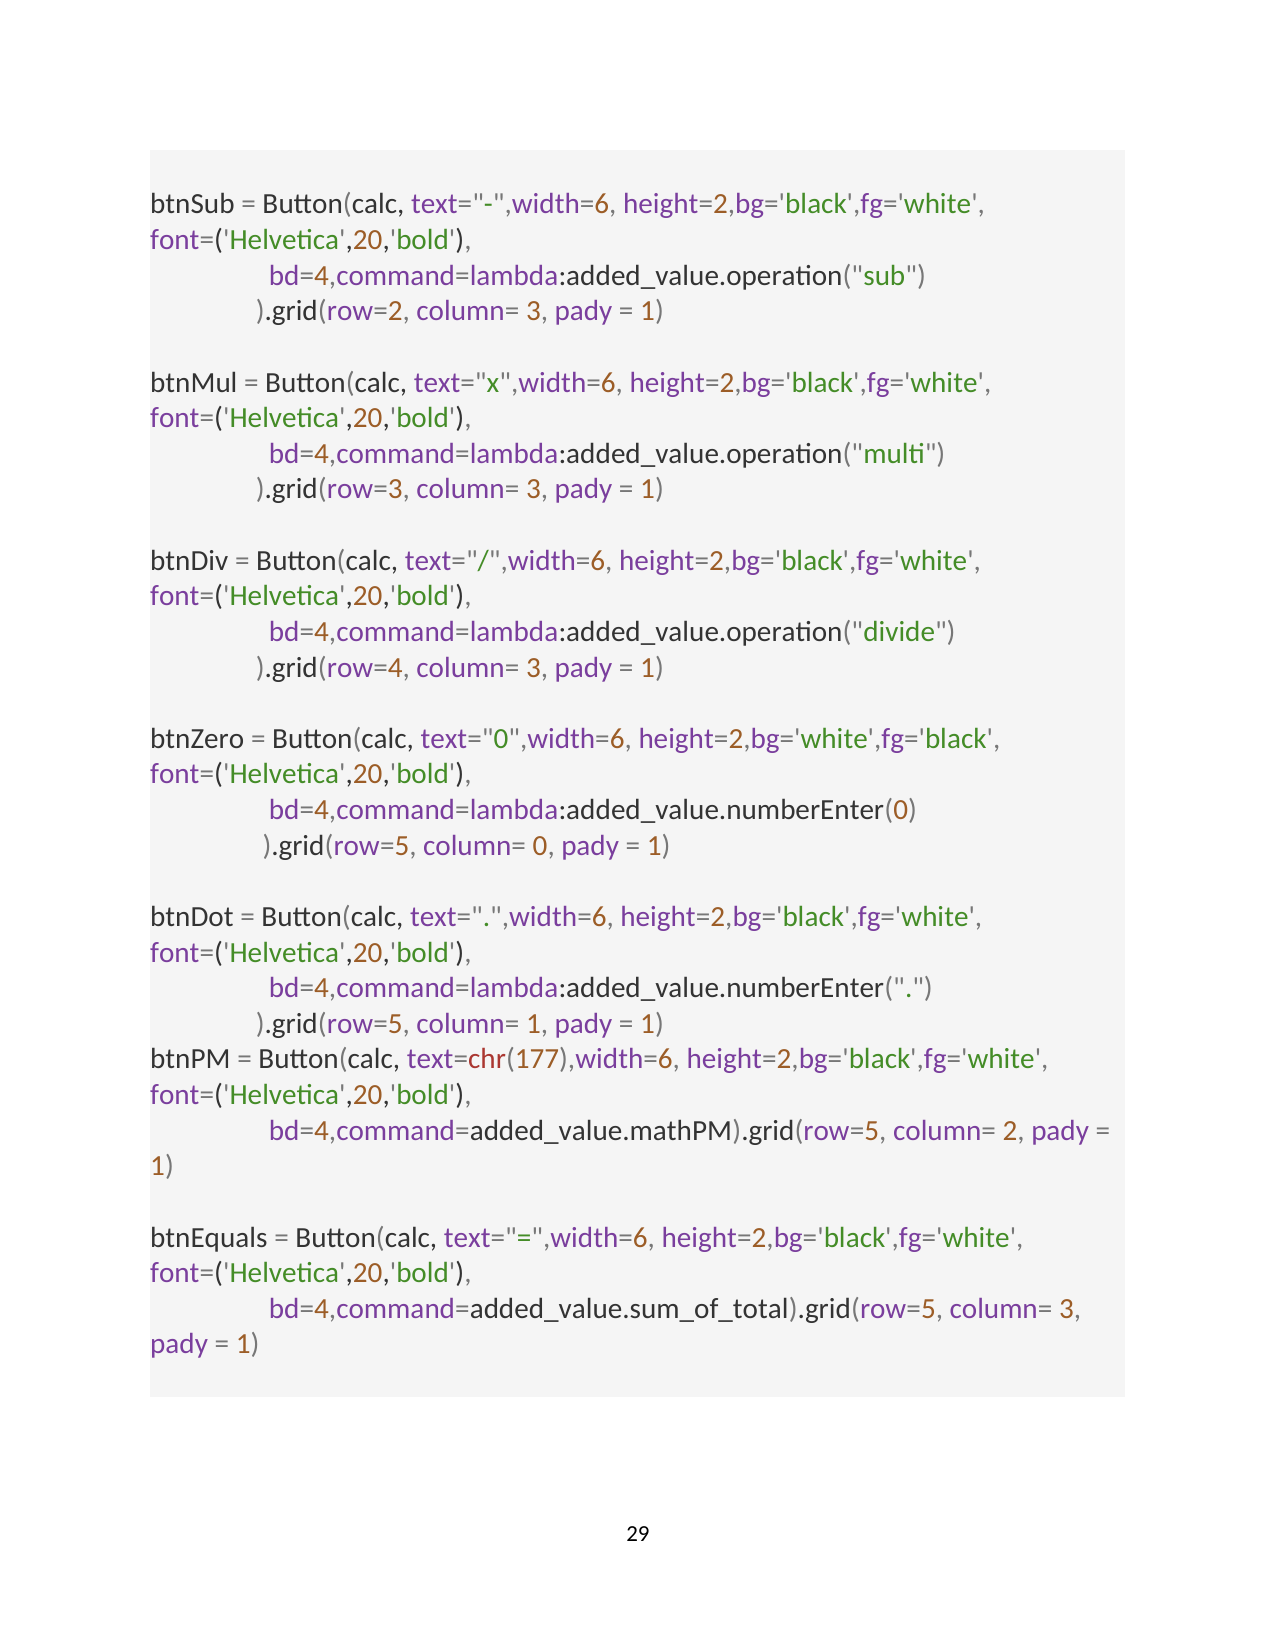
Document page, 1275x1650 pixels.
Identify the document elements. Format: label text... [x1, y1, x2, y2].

text ).grid(row=5, column= 0, pady = 1) [150, 827, 1125, 862]
text ).grid(row=2, column= 3, pady = 1) [150, 292, 1125, 328]
text btnPM = Button(calc, text=chr(177),width=6, height=2,bg='black',fg='white', font=('Helvetica',20,'bold'), [150, 1041, 1125, 1112]
text btnDiv = Button(calc, text="/",width=6, height=2,bg='black',fg='white', font=('Helvetica',20,'bold'), [150, 542, 1125, 613]
text btnSub = Button(calc, text="-",width=6, height=2,bg='black',fg='white', font=('Helvetica',20,'bold'), [150, 186, 1125, 257]
text btnMul = Button(calc, text="x",width=6, height=2,bg='black',fg='white', font=('Helvetica',20,'bold'), [150, 364, 1125, 435]
text ).grid(row=3, column= 3, pady = 1) [150, 471, 1125, 506]
text bd=4,command=lambda:added_value.numberEnter(".") [150, 969, 1125, 1005]
text btnDot = Button(calc, text=".",width=6, height=2,bg='black',fg='white', font=('Helvetica',20,'bold'), [150, 898, 1125, 969]
text bd=4,command=added_value.sum_of_total).grid(row=5, column= 3, pady = 1) [150, 1290, 1125, 1361]
text bd=4,command=lambda:added_value.operation("divide") [150, 613, 1125, 649]
text btnZero = Button(calc, text="0",width=6, height=2,bg='white',fg='black', font=('Helvetica',20,'bold'), [150, 720, 1125, 791]
text ).grid(row=4, column= 3, pady = 1) [150, 649, 1125, 684]
text btnEquals = Button(calc, text="=",width=6, height=2,bg='black',fg='white', font=('Helvetica',20,'bold'), [150, 1219, 1125, 1290]
text bd=4,command=lambda:added_value.numberEnter(0) [150, 791, 1125, 827]
text ).grid(row=5, column= 1, pady = 1) [150, 1005, 1125, 1041]
text bd=4,command=lambda:added_value.operation("multi") [150, 435, 1125, 471]
text bd=4,command=added_value.mathPM).grid(row=5, column= 2, pady = 1) [150, 1112, 1125, 1183]
text bd=4,command=lambda:added_value.operation("sub") [150, 257, 1125, 292]
